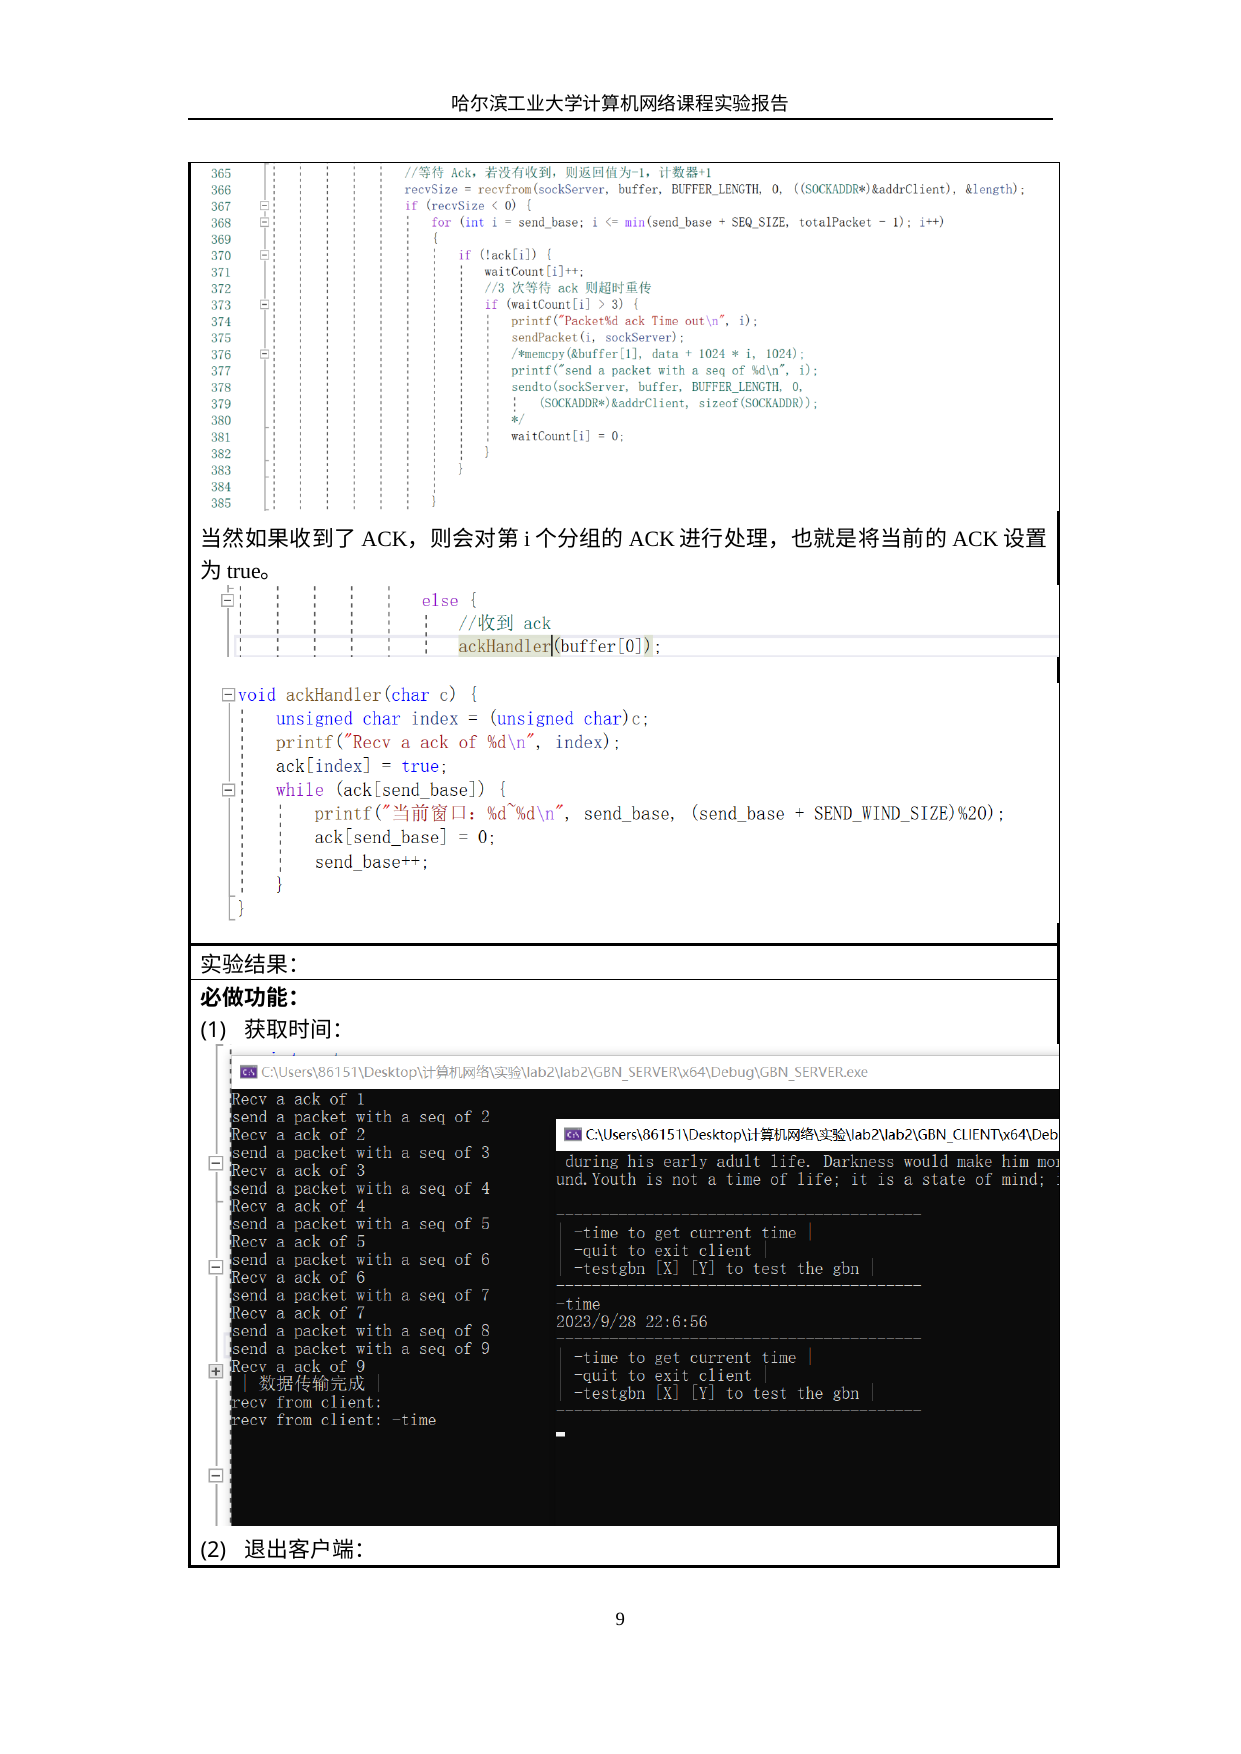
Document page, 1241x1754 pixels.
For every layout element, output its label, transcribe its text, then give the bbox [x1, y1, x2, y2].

picture [200, 585, 1059, 657]
picture [200, 683, 1059, 923]
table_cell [191, 163, 1057, 943]
table_cell 实验结果： [191, 946, 1057, 979]
picture [200, 163, 1059, 511]
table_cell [191, 980, 1057, 1565]
picture [200, 1044, 1059, 1526]
